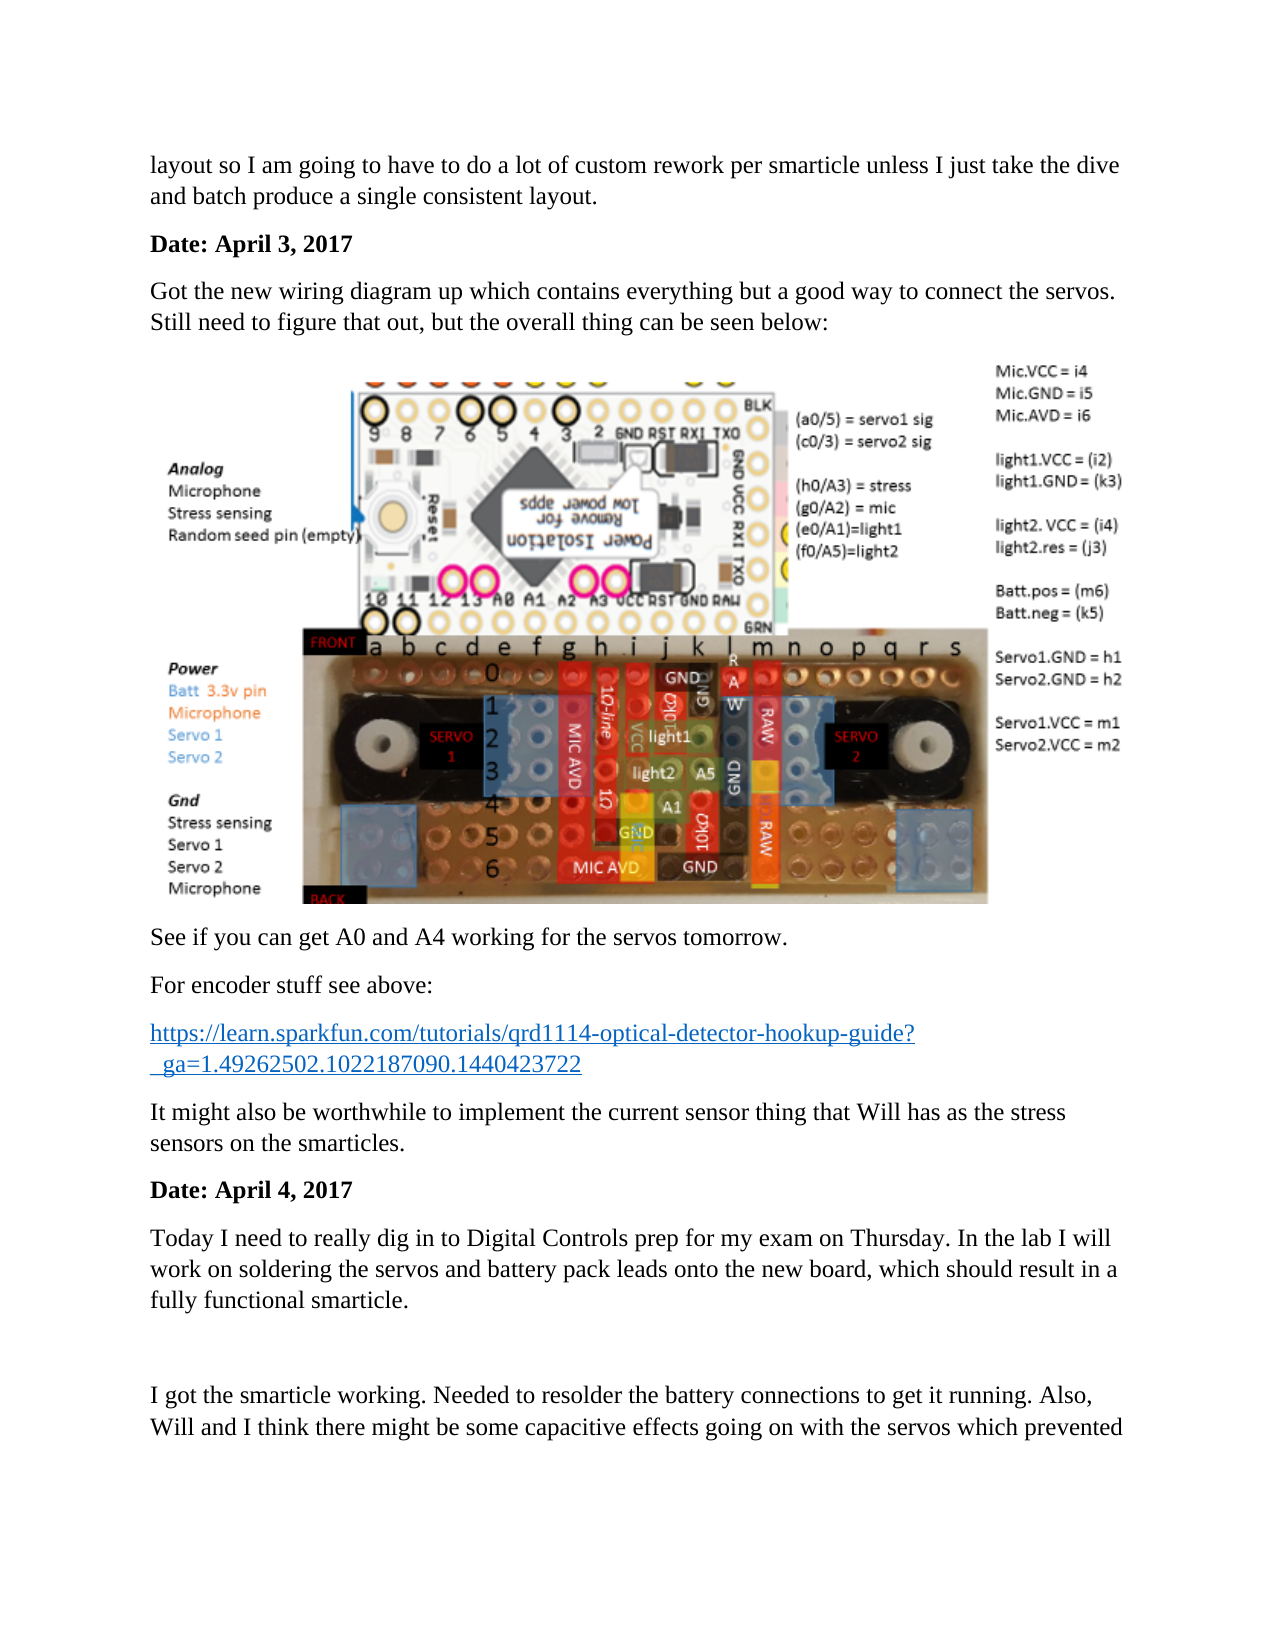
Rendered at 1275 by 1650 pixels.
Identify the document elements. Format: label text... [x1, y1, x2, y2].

text https://learn.sparkfun.com/tutorials/qrd1114-optical-detector-hookup-guide?_ga=1.49262502.1022187090.1440423722 [150, 1018, 1125, 1078]
text Date: April 4, 2017 [214, 1175, 1125, 1204]
text Today I need to really dig in to Digital Controls prep for my exam on Thursday. In the lab I will work on soldering the servos and battery pack leads onto the new board, which should result in a fully functional smarticle. [150, 1223, 1125, 1314]
text For encoder stuff see above: [150, 970, 1125, 999]
text Got the new wiring diagram up which contains everything but a good way to connect the servos. Still need to figure that out, but the overall thing can be seen below: [150, 276, 1125, 336]
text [150, 1381, 1125, 1440]
picture [150, 355, 1125, 904]
text Date: April 3, 2017 [214, 229, 1125, 257]
text It might also be worthwhile to implement the current sensor thing that Will has as the stress sensors on the smarticles. [150, 1097, 1125, 1156]
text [150, 150, 1125, 210]
text See if you can get A0 and A4 working for the servos tomorrow. [150, 922, 1125, 951]
